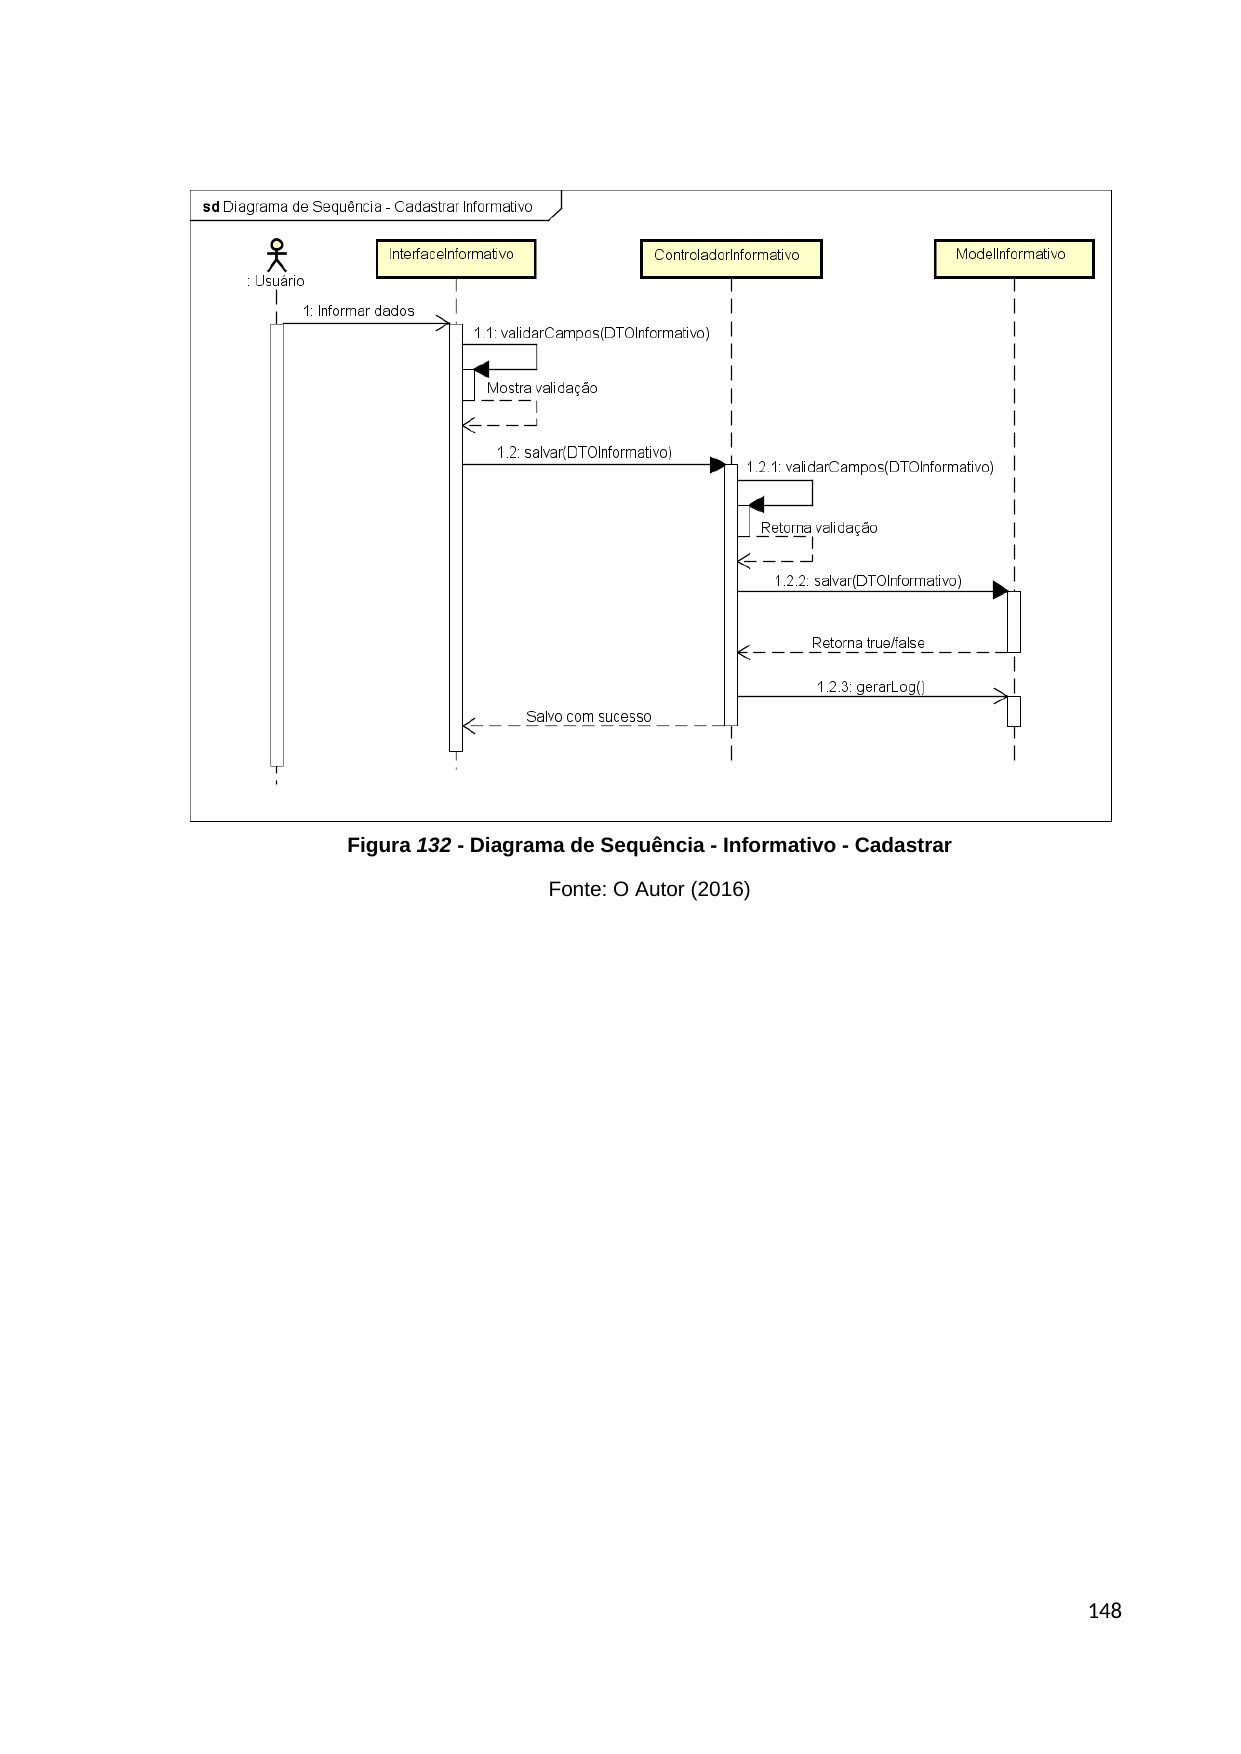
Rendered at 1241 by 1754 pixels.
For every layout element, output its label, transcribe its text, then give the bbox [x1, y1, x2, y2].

picture [177, 177, 1123, 833]
text Fonte: O Autor (2016) [177, 877, 1122, 901]
text Figura 132 - Diagrama de Sequência - Informativo - Cadastrar [177, 833, 1122, 856]
